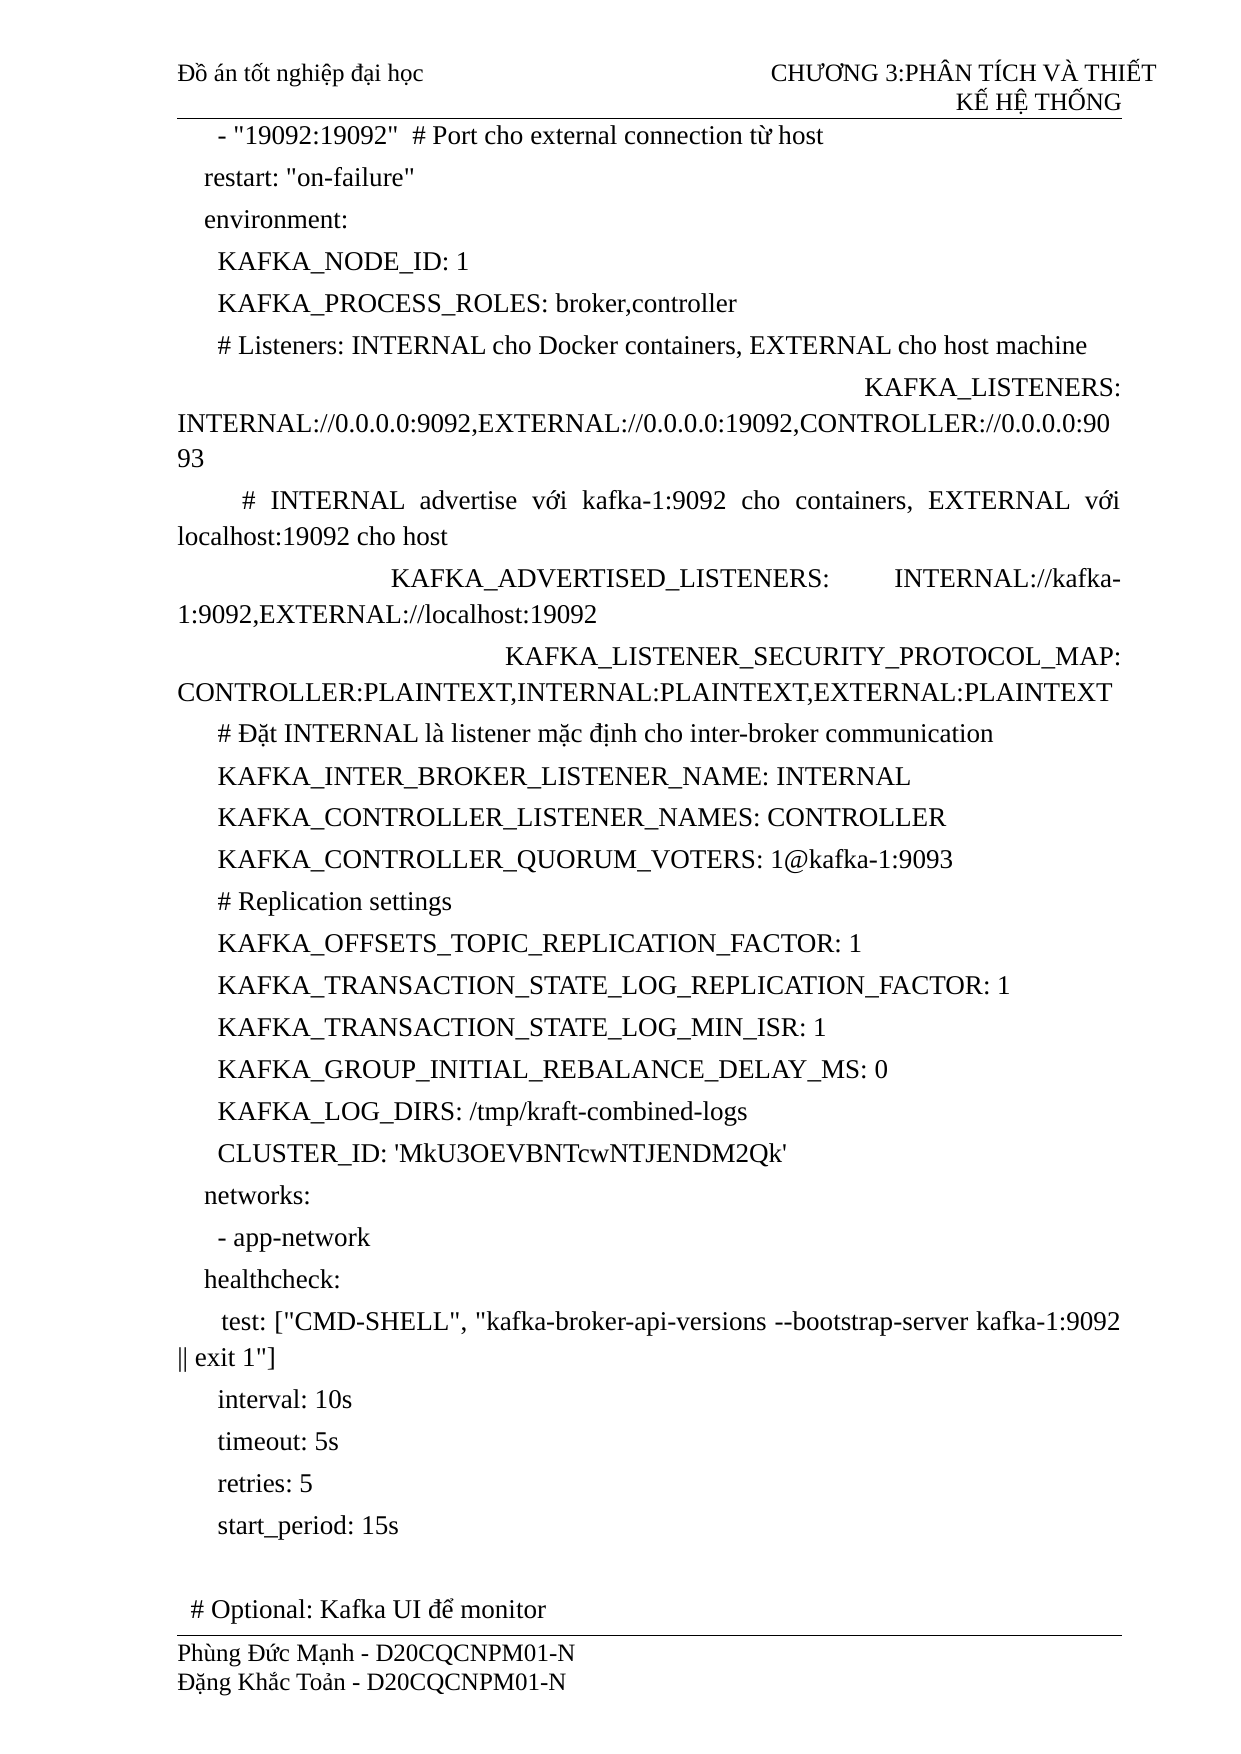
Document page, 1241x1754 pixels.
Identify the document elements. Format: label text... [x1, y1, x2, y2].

text timeout: 5s [177, 1425, 1122, 1456]
text # INTERNAL advertise với kafka-1:9092 cho containers, EXTERNAL với localhost:19092 cho host [177, 484, 1122, 551]
text KAFKA_TRANSACTION_STATE_LOG_MIN_ISR: 1 [177, 1011, 1122, 1043]
text KAFKA_NODE_ID: 1 [177, 245, 1122, 276]
text # Optional: Kafka UI để monitor [177, 1593, 1122, 1624]
text environment: [177, 203, 1122, 234]
text # Replication settings [177, 886, 1122, 917]
text test: ["CMD-SHELL", "kafka-broker-api-versions --bootstrap-server kafka-1:9092 || exit 1"] [177, 1305, 1122, 1372]
text KAFKA_CONTROLLER_QUORUM_VOTERS: 1@kafka-1:9093 [177, 843, 1122, 875]
text healthcheck: [177, 1263, 1122, 1294]
text KAFKA_CONTROLLER_LISTENER_NAMES: CONTROLLER [177, 802, 1122, 833]
text interval: 10s [177, 1383, 1122, 1414]
text # Đặt INTERNAL là listener mặc định cho inter-broker communication [177, 718, 1122, 749]
text - "19092:19092" # Port cho external connection từ host [177, 119, 1122, 150]
text KAFKA_PROCESS_ROLES: broker,controller [177, 287, 1122, 318]
text KAFKA_INTER_BROKER_LISTENER_NAME: INTERNAL [177, 759, 1122, 791]
text - app-network [177, 1221, 1122, 1252]
text # Listeners: INTERNAL cho Docker containers, EXTERNAL cho host machine [177, 329, 1122, 360]
text KAFKA_LOG_DIRS: /tmp/kraft-combined-logs [177, 1095, 1122, 1127]
text restart: "on-failure" [177, 161, 1122, 192]
text KAFKA_ADVERTISED_LISTENERS: INTERNAL://kafka-1:9092,EXTERNAL://localhost:19092 [177, 562, 1122, 629]
text KAFKA_OFFSETS_TOPIC_REPLICATION_FACTOR: 1 [177, 927, 1122, 959]
text CLUSTER_ID: 'MkU3OEVBNTcwNTJENDM2Qk' [177, 1137, 1122, 1168]
text KAFKA_LISTENER_SECURITY_PROTOCOL_MAP: CONTROLLER:PLAINTEXT,INTERNAL:PLAINTEXT,EXTERNAL:PLAINTEXT [177, 640, 1122, 707]
text retries: 5 [177, 1467, 1122, 1498]
text start_period: 15s [177, 1509, 1122, 1540]
text KAFKA_TRANSACTION_STATE_LOG_REPLICATION_FACTOR: 1 [177, 969, 1122, 1001]
text networks: [177, 1179, 1122, 1211]
text KAFKA_LISTENERS: INTERNAL://0.0.0.0:9092,EXTERNAL://0.0.0.0:19092,CONTROLLER://0.0.0.0:9093 [177, 371, 1122, 474]
text KAFKA_GROUP_INITIAL_REBALANCE_DELAY_MS: 0 [177, 1053, 1122, 1084]
